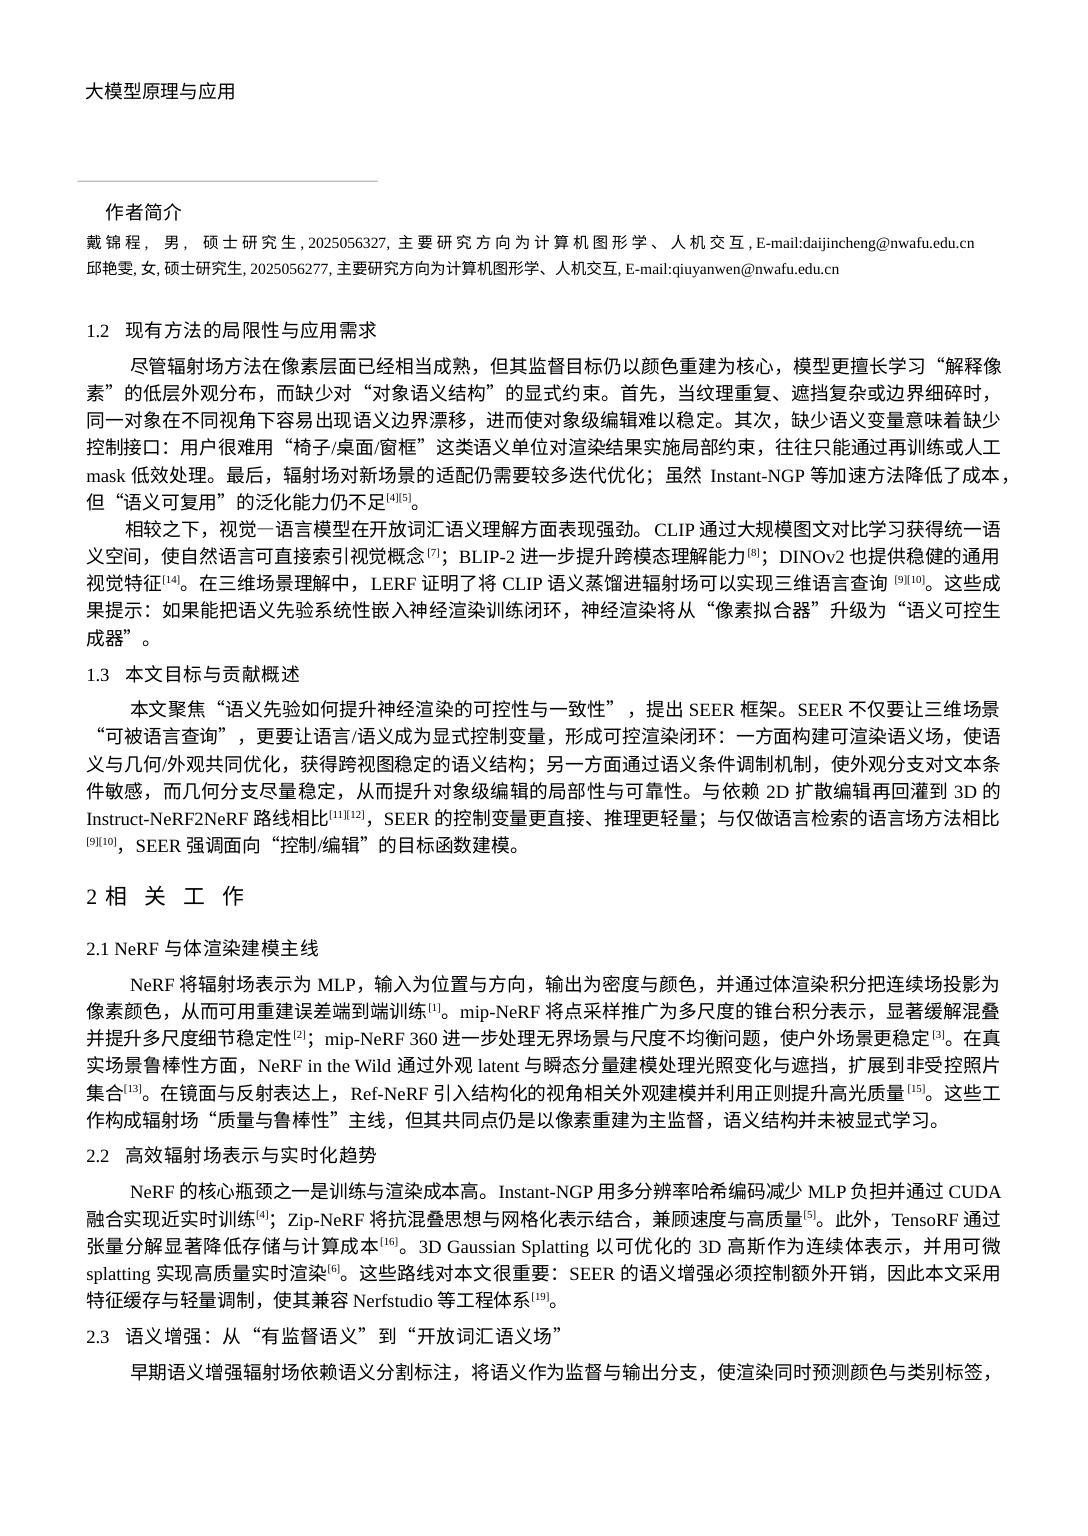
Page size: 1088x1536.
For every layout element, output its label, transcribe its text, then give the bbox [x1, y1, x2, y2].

text 作者简介 [86, 197, 1001, 226]
subtitle 2 相关工作 [86, 866, 1001, 925]
subtitle 2.1 NeRF 与体渲染建模主线 [86, 932, 1001, 962]
text 相较之下，视觉—语言模型在开放词汇语义理解方面表现强劲。CLIP 通过大规模图文对比学习获得统一语义空间，使自然语言可直接索引视觉概念[7]；BLIP-2 进一步提升跨模态理解能力[8]；DINOv2 也提供稳健的通用视觉特征[14]。在三维场景理解中，LERF 证明了将 CLIP 语义蒸馏进辐射场可以实现三维语言查询 [9][10]。这些成果提示：如果能把语义先验系统性嵌入神经渲染训练闭环，神经渲染将从“像素拟合器”升级为“语义可控生成器”。 [86, 514, 1001, 651]
text 邱艳雯, 女, 硕士研究生, 2025056277, 主要研究方向为计算机图形学、人机交互, E-mail:qiuyanwen@nwafu.edu.cn [86, 256, 1001, 279]
text NeRF 将辐射场表示为 MLP，输入为位置与方向，输出为密度与颜色，并通过体渲染积分把连续场投影为像素颜色，从而可用重建误差端到端训练[1]。mip-NeRF 将点采样推广为多尺度的锥台积分表示，显著缓解混叠并提升多尺度细节稳定性[2]；mip-NeRF 360 进一步处理无界场景与尺度不均衡问题，使户外场景更稳定[3]。在真实场景鲁棒性方面，NeRF in the Wild 通过外观 latent 与瞬态分量建模处理光照变化与遮挡，扩展到非受控照片集合[13]。在镜面与反射表达上，Ref-NeRF 引入结构化的视角相关外观建模并利用正则提升高光质量[15]。这些工作构成辐射场“质量与鲁棒性”主线，但其共同点仍是以像素重建为主监督，语义结构并未被显式学习。 [86, 969, 1001, 1132]
text 本文聚焦“语义先验如何提升神经渲染的可控性与一致性”，提出 SEER 框架。SEER 不仅要让三维场景“可被语言查询”，更要让语言/语义成为显式控制变量，形成可控渲染闭环：一方面构建可渲染语义场，使语义与几何/外观共同优化，获得跨视图稳定的语义结构；另一方面通过语义条件调制机制，使外观分支对文本条件敏感，而几何分支尽量稳定，从而提升对象级编辑的局部性与可靠性。与依赖 2D 扩散编辑再回灌到 3D 的 Instruct-NeRF2NeRF 路线相比[11][12]，SEER 的控制变量更直接、推理更轻量；与仅做语言检索的语言场方法相比[9][10]，SEER 强调面向“控制/编辑”的目标函数建模。 [86, 695, 1001, 858]
text 尽管辐射场方法在像素层面已经相当成熟，但其监督目标仍以颜色重建为核心，模型更擅长学习“解释像素”的低层外观分布，而缺少对“对象语义结构”的显式约束。首先，当纹理重复、遮挡复杂或边界细碎时，同一对象在不同视角下容易出现语义边界漂移，进而使对象级编辑难以稳定。其次，缺少语义变量意味着缺少控制接口：用户很难用“椅子/桌面/窗框”这类语义单位对渲染结果实施局部约束，往往只能通过再训练或人工 mask 低效处理。最后，辐射场对新场景的适配仍需要较多迭代优化；虽然 Instant-NGP 等加速方法降低了成本，但“语义可复用”的泛化能力仍不足[4][5]。 [86, 351, 1001, 514]
subtitle 1.3 本文目标与贡献概述 [86, 658, 1001, 688]
text 戴锦程, 男, 硕士研究生, 2025056327, 主要研究方向为计算机图形学、人机交互, E-mail:daijincheng@nwafu.edu.cn [86, 226, 1001, 256]
text NeRF 的核心瓶颈之一是训练与渲染成本高。Instant-NGP 用多分辨率哈希编码减少 MLP 负担并通过 CUDA 融合实现近实时训练[4]；Zip-NeRF 将抗混叠思想与网格化表示结合，兼顾速度与高质量[5]。此外，TensoRF 通过张量分解显著降低存储与计算成本[16]。3D Gaussian Splatting 以可优化的 3D 高斯作为连续体表示，并用可微 splatting 实现高质量实时渲染[6]。这些路线对本文很重要：SEER 的语义增强必须控制额外开销，因此本文采用特征缓存与轻量调制，使其兼容 Nerfstudio 等工程体系[19]。 [86, 1177, 1001, 1313]
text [86, 1357, 1001, 1384]
subtitle 1.2 现有方法的局限性与应用需求 [86, 314, 1001, 344]
subtitle 2.3 语义增强：从“有监督语义”到“开放词汇语义场” [86, 1320, 1001, 1350]
subtitle 2.2 高效辐射场表示与实时化趋势 [86, 1140, 1001, 1169]
